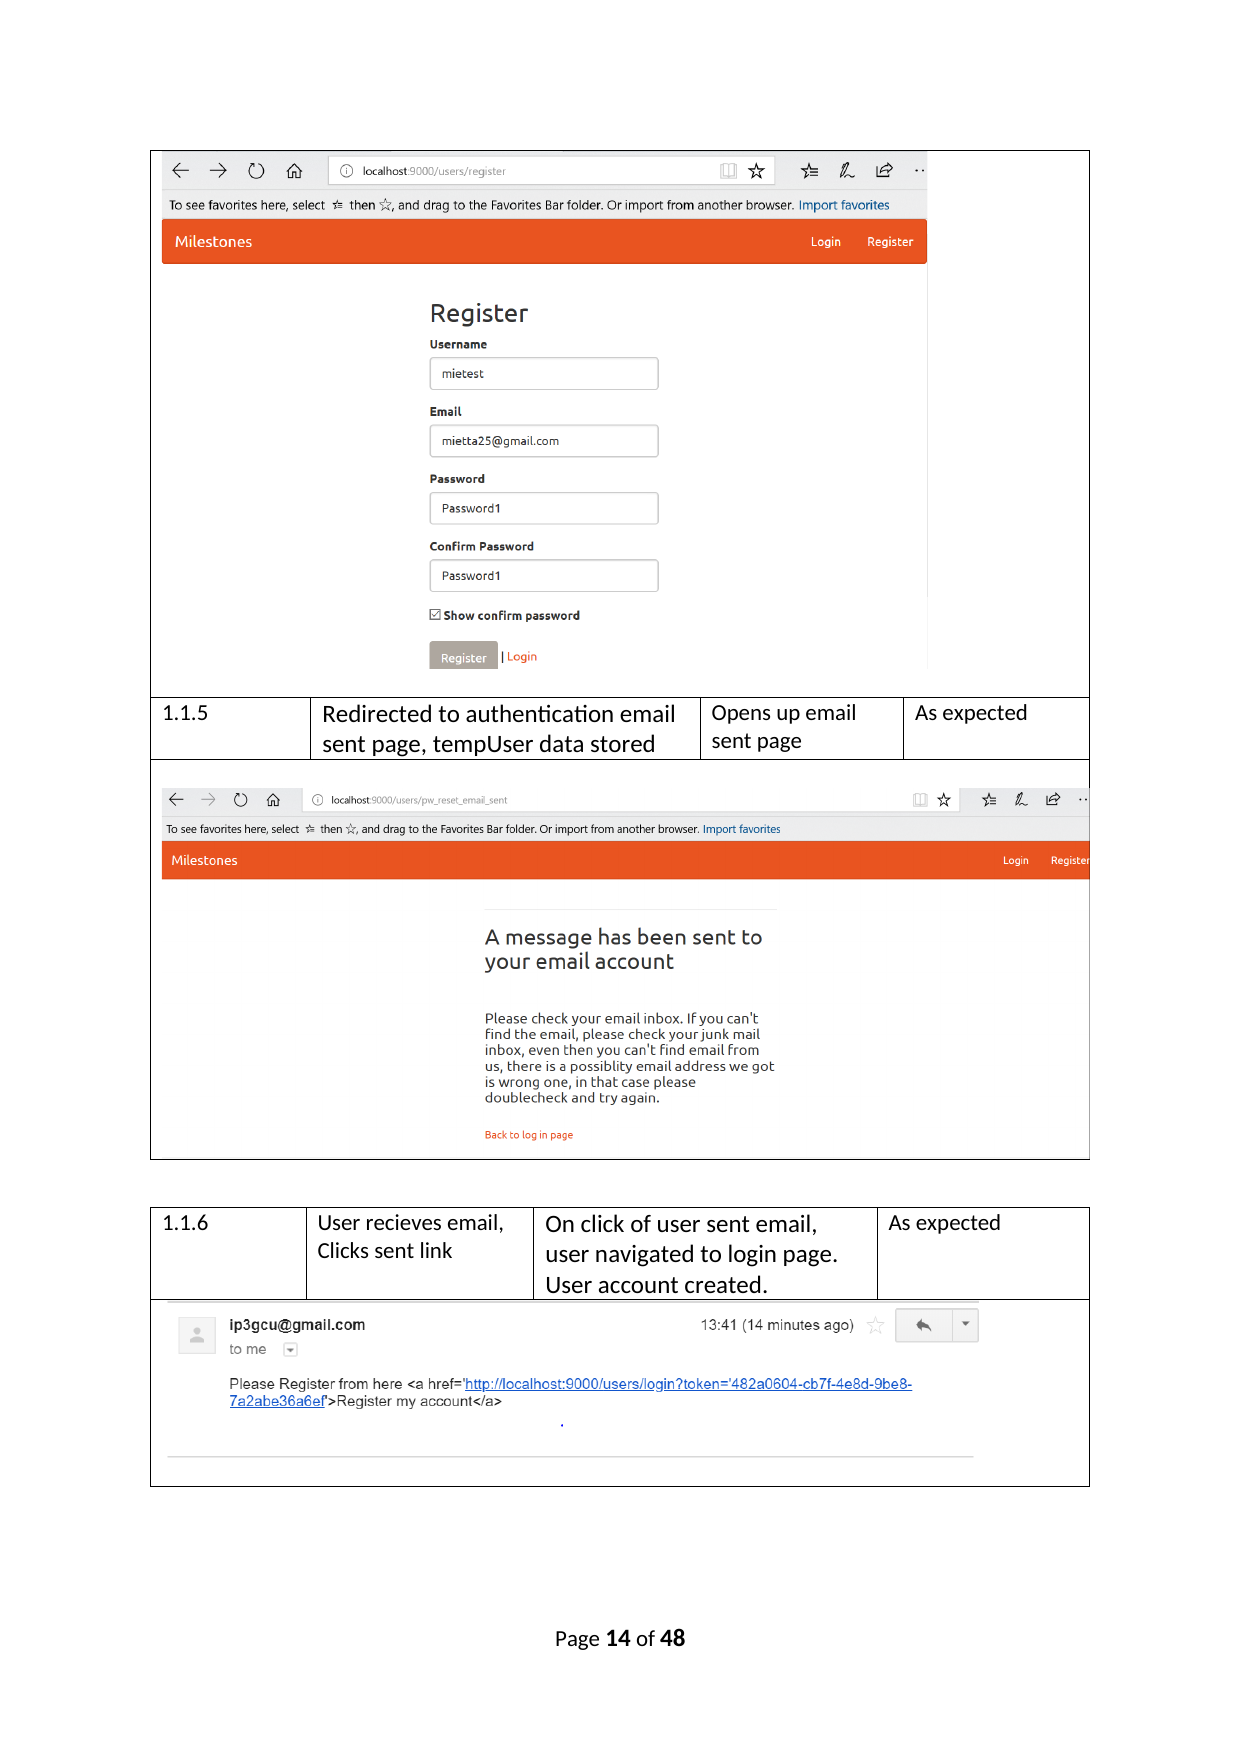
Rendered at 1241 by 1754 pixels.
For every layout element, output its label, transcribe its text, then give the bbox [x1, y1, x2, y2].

table_cell Redirected to authentication email sent page, tempUser data stored [311, 698, 700, 759]
picture [161, 788, 1090, 1159]
table_cell [151, 1300, 1089, 1486]
table_header User recieves email, Clicks sent link [307, 1208, 533, 1299]
table_header 1.1.6 [151, 1208, 306, 1299]
table_header As expected [878, 1208, 1089, 1299]
table_cell [151, 760, 1089, 1159]
picture [161, 1300, 991, 1458]
table_cell Opens up email sent page [701, 698, 903, 759]
table_cell As expected [904, 698, 1089, 759]
picture [161, 151, 928, 669]
table_cell [151, 151, 1089, 697]
table_cell 1.1.5 [151, 698, 310, 759]
table_header On click of user sent email, user navigated to login page. User account created. [534, 1208, 877, 1299]
